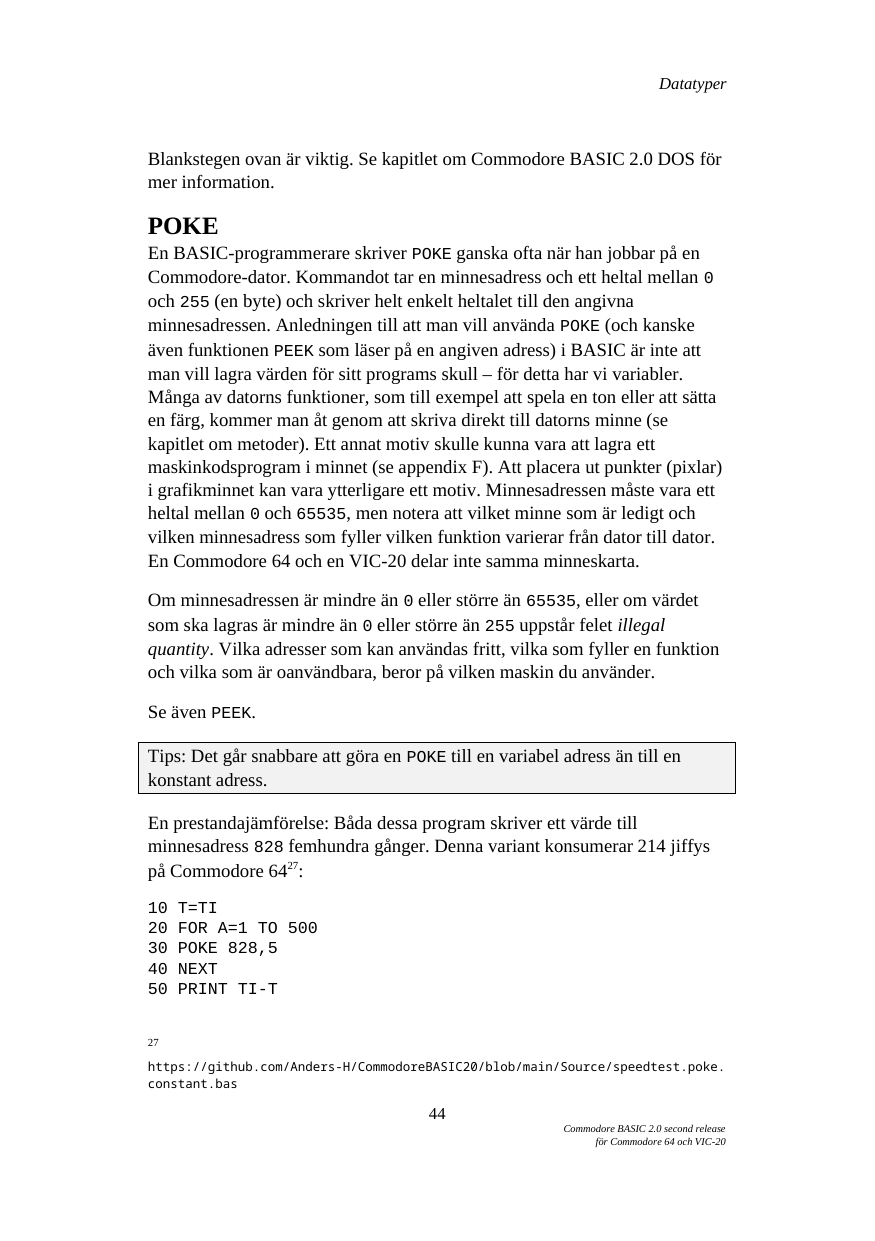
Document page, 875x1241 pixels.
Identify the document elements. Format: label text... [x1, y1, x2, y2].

text En BASIC-programmerare skriver POKE ganska ofta när han jobbar på en Commodore-dator. Kommandot tar en minnesadress och ett heltal mellan 0 och 255 (en byte) och skriver helt enkelt heltalet till den angivna minnesadressen. Anledningen till att man vill använda POKE (och kanske även funktionen PEEK som läser på en angiven adress) i BASIC är inte att man vill lagra värden för sitt programs skull – för detta har vi variabler. Många av datorns funktioner, som till exempel att spela en ton eller att sätta en färg, kommer man åt genom att skriva direkt till datorns minne (se kapitlet om metoder). Ett annat motiv skulle kunna vara att lagra ett maskinkodsprogram i minnet (se appendix F). Att placera ut punkter (pixlar) i grafikminnet kan vara ytterligare ett motiv. Minnesadressen måste vara ett heltal mellan 0 och 65535, men notera att vilket minne som är ledigt och vilken minnesadress som fyller vilken funktion varierar från dator till dator. En Commodore 64 och en VIC-20 delar inte samma minneskarta. [148, 242, 726, 571]
text En prestandajämförelse: Båda dessa program skriver ett värde till minnesadress 828 femhundra gånger. Denna variant konsumerar 214 jiffys på Commodore 64: [148, 812, 726, 881]
text Tips: Det går snabbare att göra en POKE till en variabel adress än till en konstant adress. [139, 743, 735, 793]
text Om minnesadressen är mindre än 0 eller större än 65535, eller om värdet som ska lagras är mindre än 0 eller större än 255 uppstår felet illegal quantity. Vilka adresser som kan användas fritt, vilka som fyller en funktion och vilka som är oanvändbara, beror på vilken maskin du använder. [148, 589, 726, 682]
text 10 T=TI 20 FOR A=1 TO 500 30 POKE 828,5 40 NEXT 50 PRINT TI-T [148, 899, 726, 999]
subtitle POKE [148, 211, 726, 239]
text Blankstegen ovan är viktig. Se kapitlet om Commodore BASIC 2.0 DOS för mer information. [148, 148, 726, 192]
text Se även PEEK. [148, 701, 726, 723]
